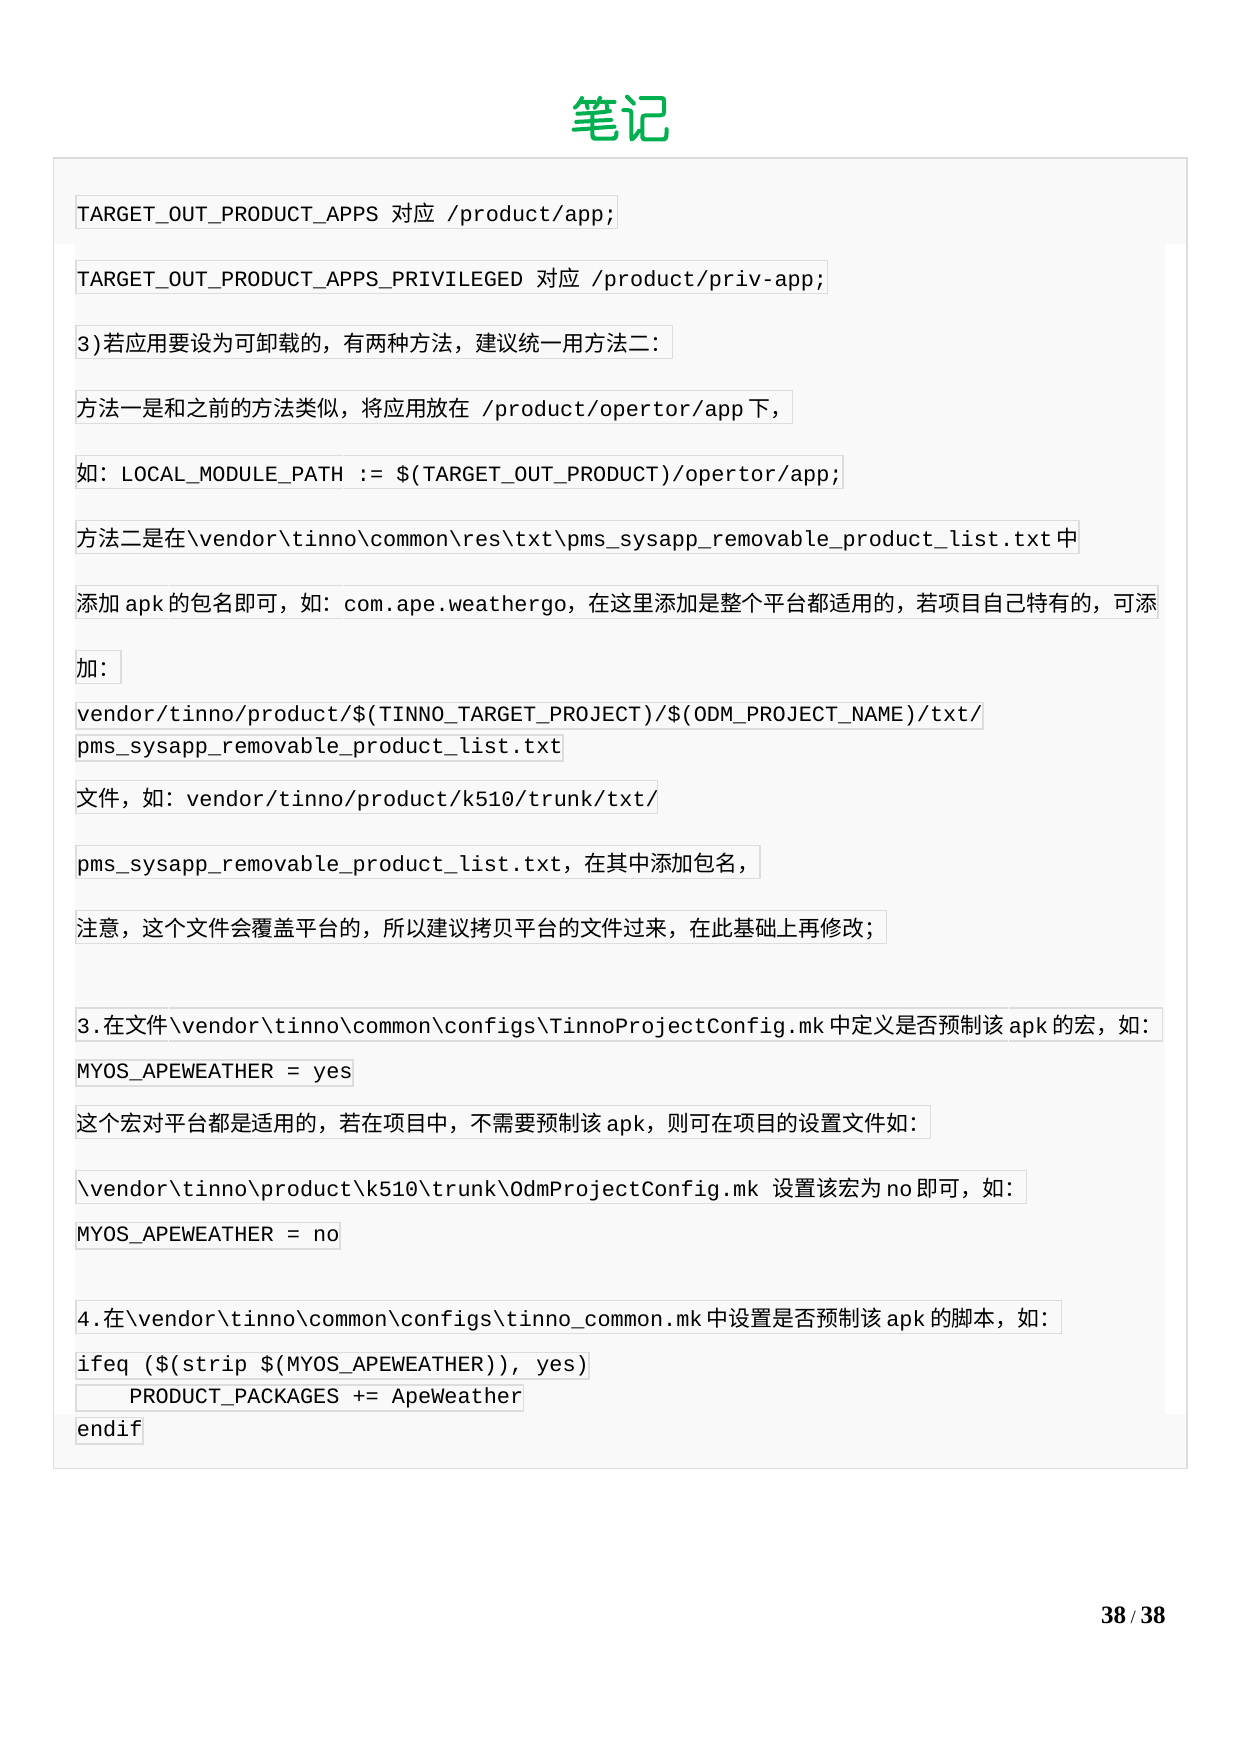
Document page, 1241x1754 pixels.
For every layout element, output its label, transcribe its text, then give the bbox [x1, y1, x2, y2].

text 这个宏对平台都是适用的，若在项目中，不需要预制该apk，则可在项目的设置文件如： [75, 1089, 1165, 1154]
text vendor/tinno/product/$(TINNO_TARGET_PROJECT)/$(ODM_PROJECT_NAME)/txt/pms_sysapp_removable_product_list.txt [75, 699, 1165, 764]
text MYOS_APEWEATHER = no [75, 1219, 1165, 1252]
text 注意，这个文件会覆盖平台的，所以建议拷贝平台的文件过来，在此基础上再修改； [75, 894, 1165, 959]
text MYOS_APEWEATHER = yes [75, 1057, 1165, 1089]
text endif [54, 1392, 1186, 1468]
text 如：LOCAL_MODULE_PATH := $(TARGET_OUT_PRODUCT)/opertor/app; [75, 439, 1165, 504]
text \vendor\tinno\product\k510\trunk\OdmProjectConfig.mk 设置该宏为no即可，如： [75, 1154, 1165, 1219]
text 方法二是在\vendor\tinno\common\res\txt\pms_sysapp_removable_product_list.txt中 [75, 504, 1165, 569]
text 3.在文件\vendor\tinno\common\configs\TinnoProjectConfig.mk中定义是否预制该apk的宏，如： [75, 992, 1165, 1057]
text 文件，如：vendor/tinno/product/k510/trunk/txt/pms_sysapp_removable_product_list.txt，在其中添加包名， [75, 764, 1165, 894]
text TARGET_OUT_PRODUCT_APPS_PRIVILEGED 对应 /product/priv-app; [75, 244, 1165, 309]
text 添加apk的包名即可，如：com.ape.weathergo，在这里添加是整个平台都适用的，若项目自己特有的，可添加： [75, 569, 1165, 699]
text 方法一是和之前的方法类似，将应用放在 /product/opertor/app下， [75, 374, 1165, 439]
text 3)若应用要设为可卸载的，有两种方法，建议统一用方法二： [75, 309, 1165, 374]
text ifeq ($(strip $(MYOS_APEWEATHER)), yes) [75, 1349, 1165, 1382]
text TARGET_OUT_PRODUCT_APPS 对应 /product/app; [54, 159, 1186, 244]
text 4.在\vendor\tinno\common\configs\tinno_common.mk中设置是否预制该apk的脚本，如： [75, 1284, 1165, 1349]
